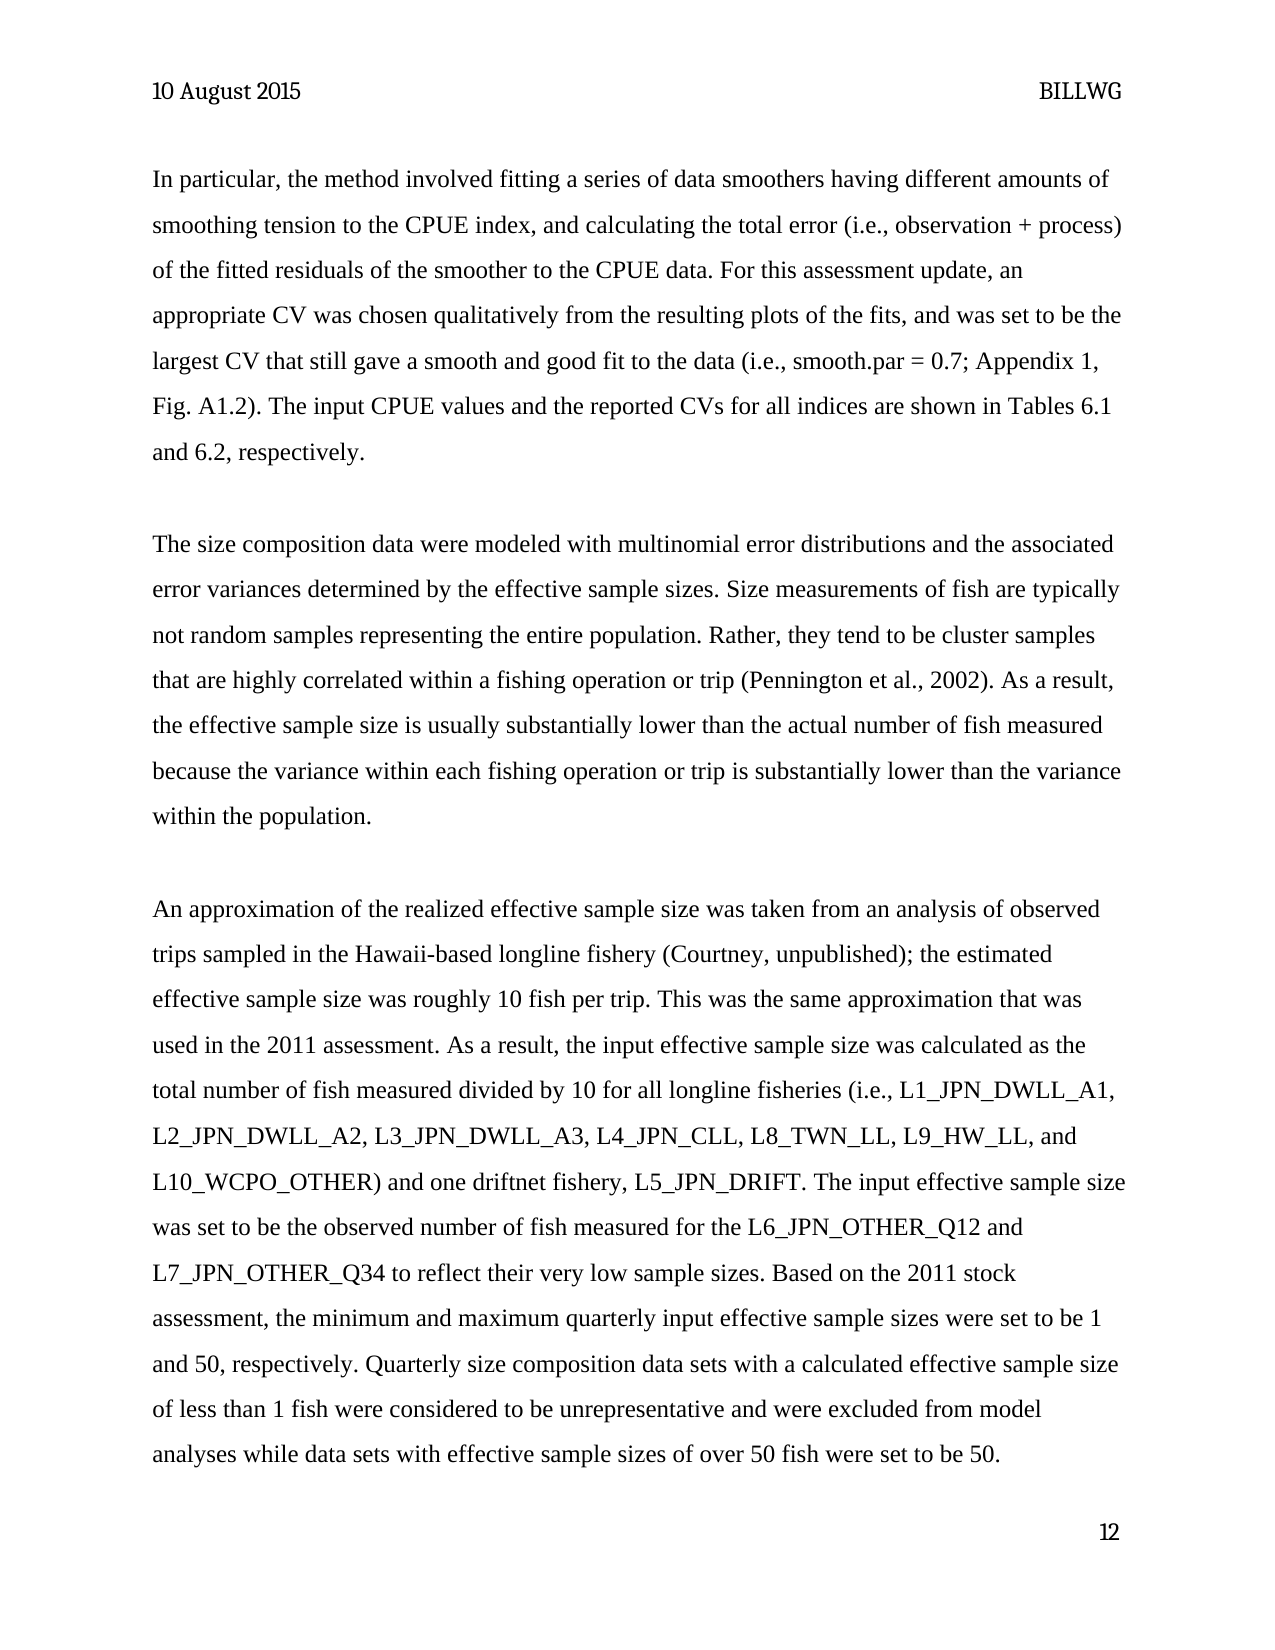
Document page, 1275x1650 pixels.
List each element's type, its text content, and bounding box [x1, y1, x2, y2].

text An approximation of the realized effective sample size was taken from an analysis of observed trips sampled in the Hawaii-based longline fishery (Courtney, unpublished); the estimated effective sample size was roughly 10 fish per trip. This was the same approximation that was used in the 2011 assessment. As a result, the input effective sample size was calculated as the total number of fish measured divided by 10 for all longline fisheries (i.e., L1_JPN_DWLL_A1, L2_JPN_DWLL_A2, L3_JPN_DWLL_A3, L4_JPN_CLL, L8_TWN_LL, L9_HW_LL, and [152, 894, 1119, 1149]
text The size composition data were modeled with multinomial error distributions and the associated error variances determined by the effective sample sizes. Size measurements of fish are typically not random samples representing the entire population. Rather, they tend to be cluster samples that are highly correlated within a fishing operation or trip (Pennington et al., 2002). As a result, the effective sample size is usually substantially lower than the actual number of fish measured because the variance within each fishing operation or trip is substantially lower than the variance within the population. [152, 529, 1126, 830]
text In particular, the method involved fitting a series of data smoothers having different amounts of smoothing tension to the CPUE index, and calculating the total error (i.e., observation + process) of the fitted residuals of the smoother to the CPUE data. For this assessment update, an appropriate CV was chosen qualitatively from the resulting plots of the fits, and was set to be the largest CV that still gave a smooth and good fit to the data (i.e., smooth.par = 0.7; Appendix 1, Fig. A1.2). The input CPUE values and the reported CVs for all indices are shown in Tables 6.1 and 6.2, respectively. [152, 164, 1126, 466]
text L10_WCPO_OTHER) and one driftnet fishery, L5_JPN_DRIFT. The input effective sample size was set to be the observed number of fish measured for the L6_JPN_OTHER_Q12 and L7_JPN_OTHER_Q34 to reflect their very low sample sizes. Based on the 2011 stock assessment, the minimum and maximum quarterly input effective sample sizes were set to be 1 and 50, respectively. Quarterly size composition data sets with a calculated effective sample size of less than 1 fish were considered to be unrepresentative and were excluded from model analyses while data sets with effective sample sizes of over 50 fish were set to be 50. [152, 1167, 1126, 1468]
